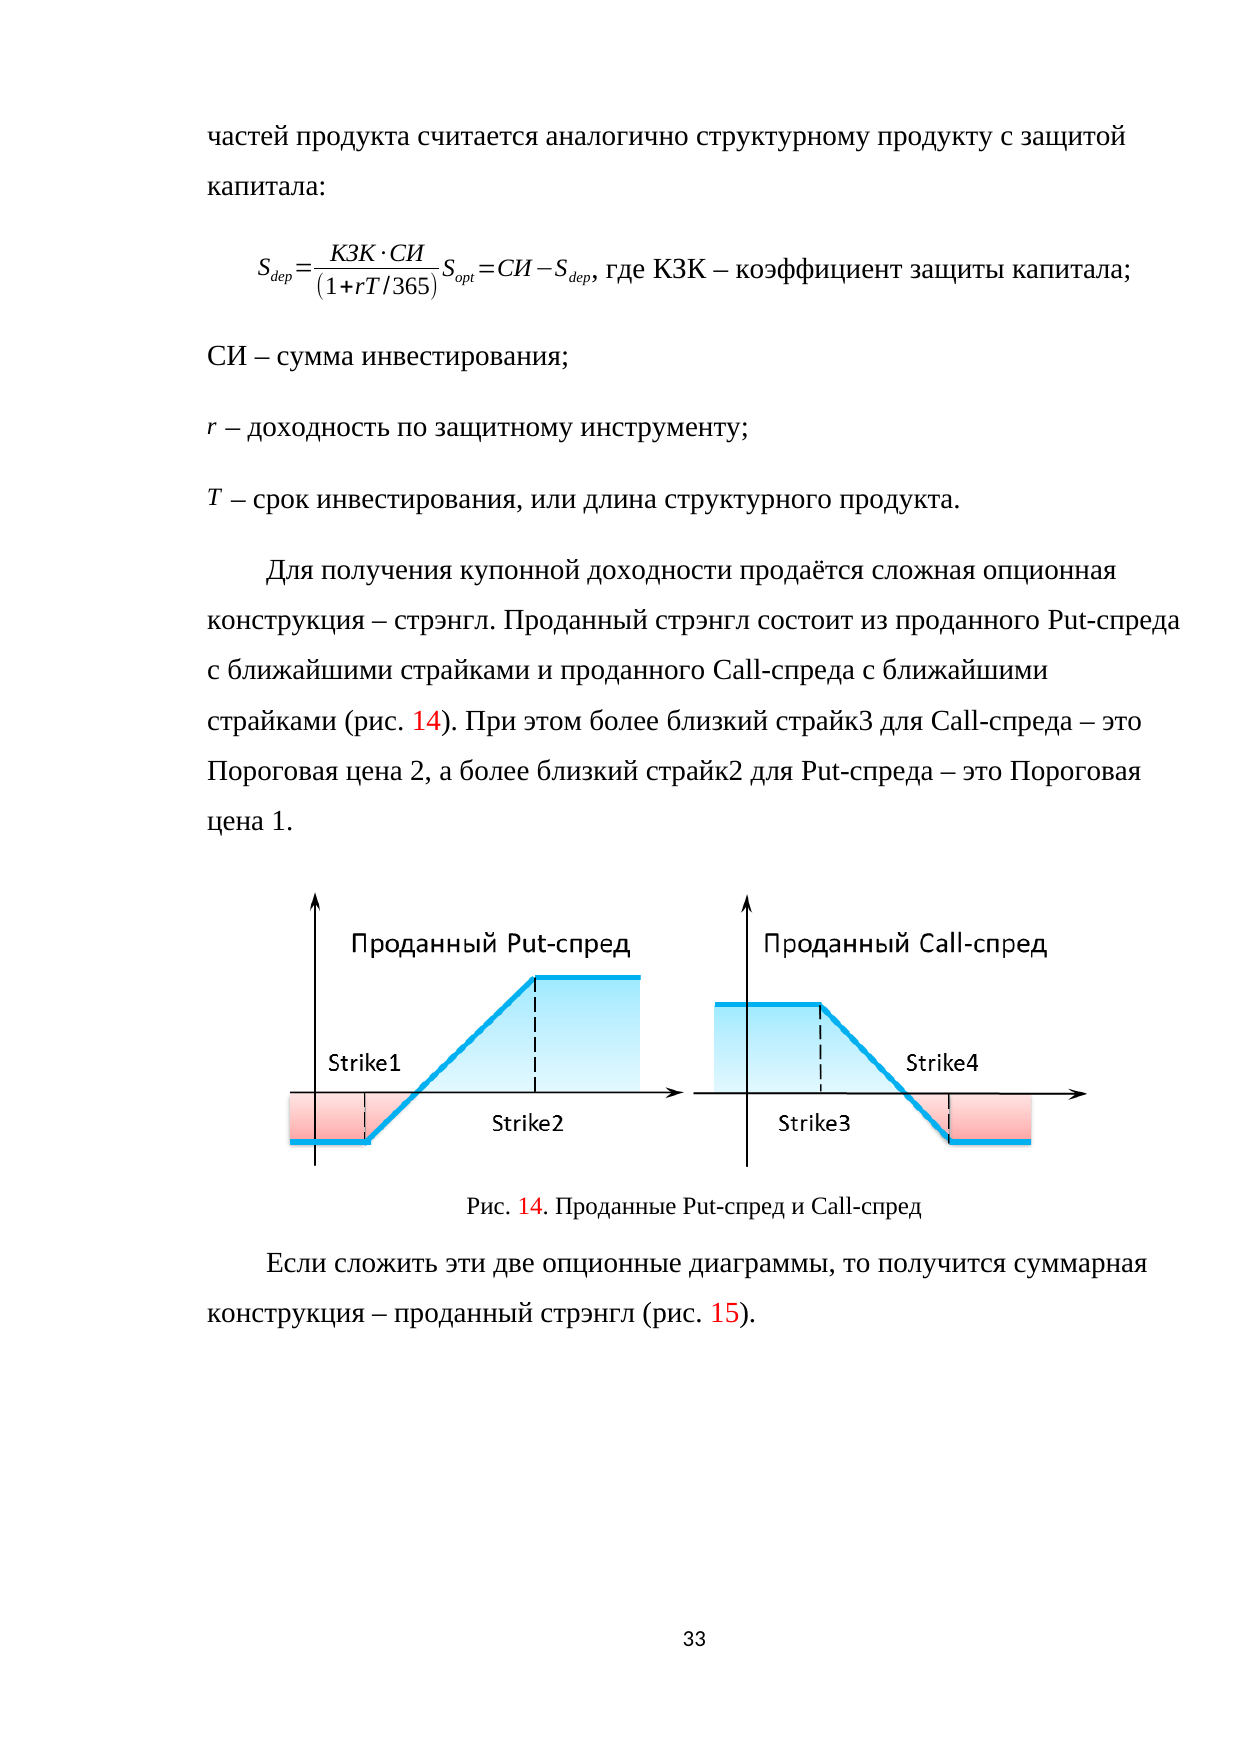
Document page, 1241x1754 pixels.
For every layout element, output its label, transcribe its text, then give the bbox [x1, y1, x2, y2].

text Рис. 14. Проданные Put-спред и Call-спред [207, 1191, 1181, 1220]
text – доходность по защитному инструменту; [207, 409, 1181, 443]
text , где КЗК – коэффициент защиты капитала; [207, 239, 1181, 301]
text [207, 118, 1181, 202]
text Если сложить эти две опционные диаграммы, то получится суммарная конструкция – проданный стрэнгл (рис. 15). [207, 1245, 1181, 1329]
picture [283, 874, 1105, 1167]
text – срок инвестирования, или длина структурного продукта. [207, 481, 1181, 514]
text СИ – сумма инвестирования; [207, 338, 1181, 372]
text Для получения купонной доходности продаётся сложная опционная конструкция – стрэнгл. Проданный стрэнгл состоит из проданного Put-спреда с ближайшими страйками и проданного Call-спреда с ближайшими страйками (рис. 14). При этом более близкий страйк3 для Call-спреда – это Пороговая цена 2, а более близкий страйк2 для Put-спреда – это Пороговая цена 1. [207, 552, 1181, 837]
